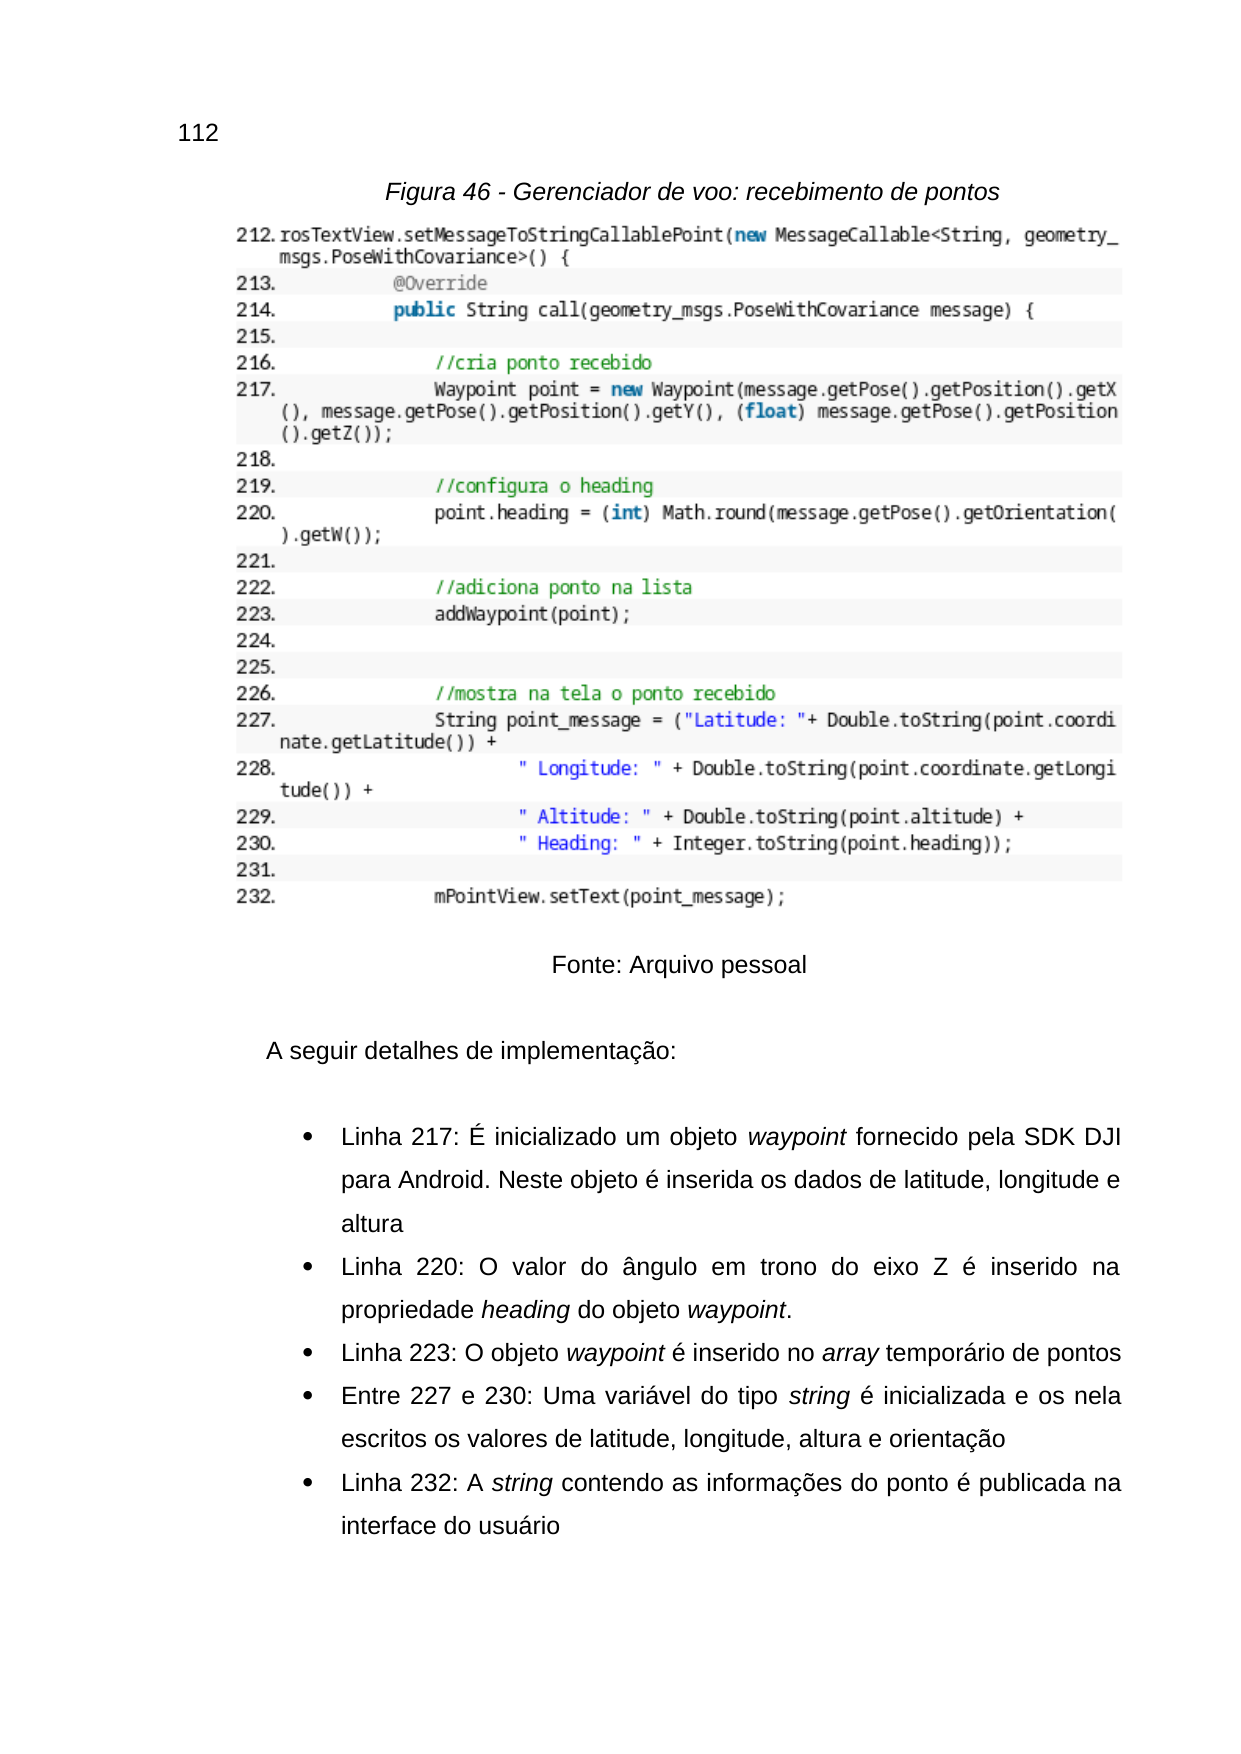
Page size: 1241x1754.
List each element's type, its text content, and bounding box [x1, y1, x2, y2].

list Linha 223: O objeto waypoint é inserido no array temporário de pontos [303, 1338, 1122, 1367]
list Linha 217: É inicializado um objeto waypoint fornecido pela SDK DJI para Android. Neste objeto é inserida os dados de latitude, longitude e altura [303, 1122, 1122, 1237]
list Linha 220: O valor do ângulo em trono do eixo Z é inserido na propriedade heading do objeto waypoint. [303, 1252, 1122, 1324]
list Entre 227 e 230: Uma variável do tipo string é inicializada e os nela escritos os valores de latitude, longitude, altura e orientação [303, 1381, 1122, 1453]
text Fonte: Arquivo pessoal [177, 950, 1122, 978]
text A seguir detalhes de implementação: [177, 1036, 1122, 1065]
list Linha 232: A string contendo as informações do ponto é publicada na interface do usuário [303, 1468, 1122, 1539]
